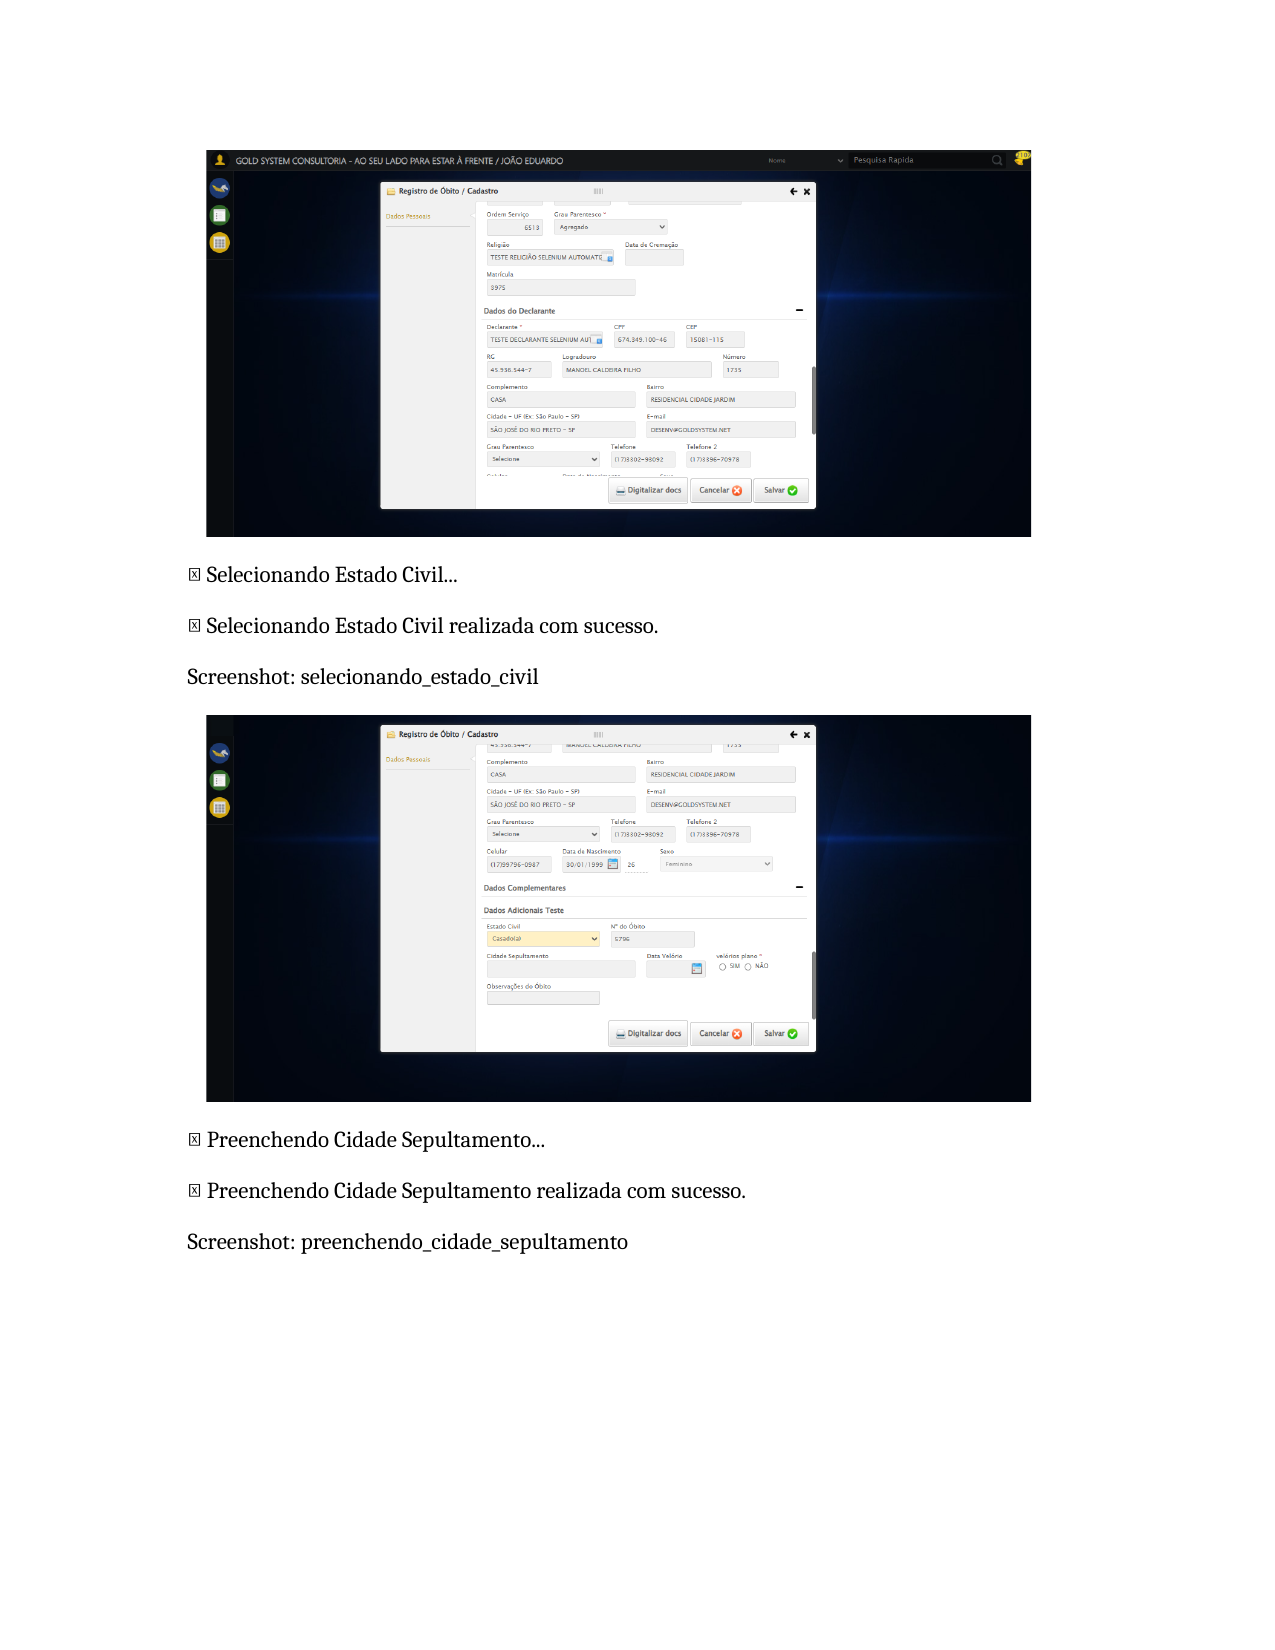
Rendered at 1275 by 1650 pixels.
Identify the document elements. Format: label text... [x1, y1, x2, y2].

text 🔄 Preenchendo Cidade Sepultamento... [187, 1127, 1087, 1153]
text ✅ Selecionando Estado Civil realizada com sucesso. [187, 613, 1087, 639]
picture [206, 150, 1032, 537]
picture [206, 715, 1032, 1102]
text Screenshot: preenchendo_cidade_sepultamento [187, 1229, 1087, 1255]
text 🔄 Selecionando Estado Civil... [187, 562, 1087, 588]
text ✅ Preenchendo Cidade Sepultamento realizada com sucesso. [187, 1178, 1087, 1204]
text Screenshot: selecionando_estado_civil [187, 664, 1087, 690]
